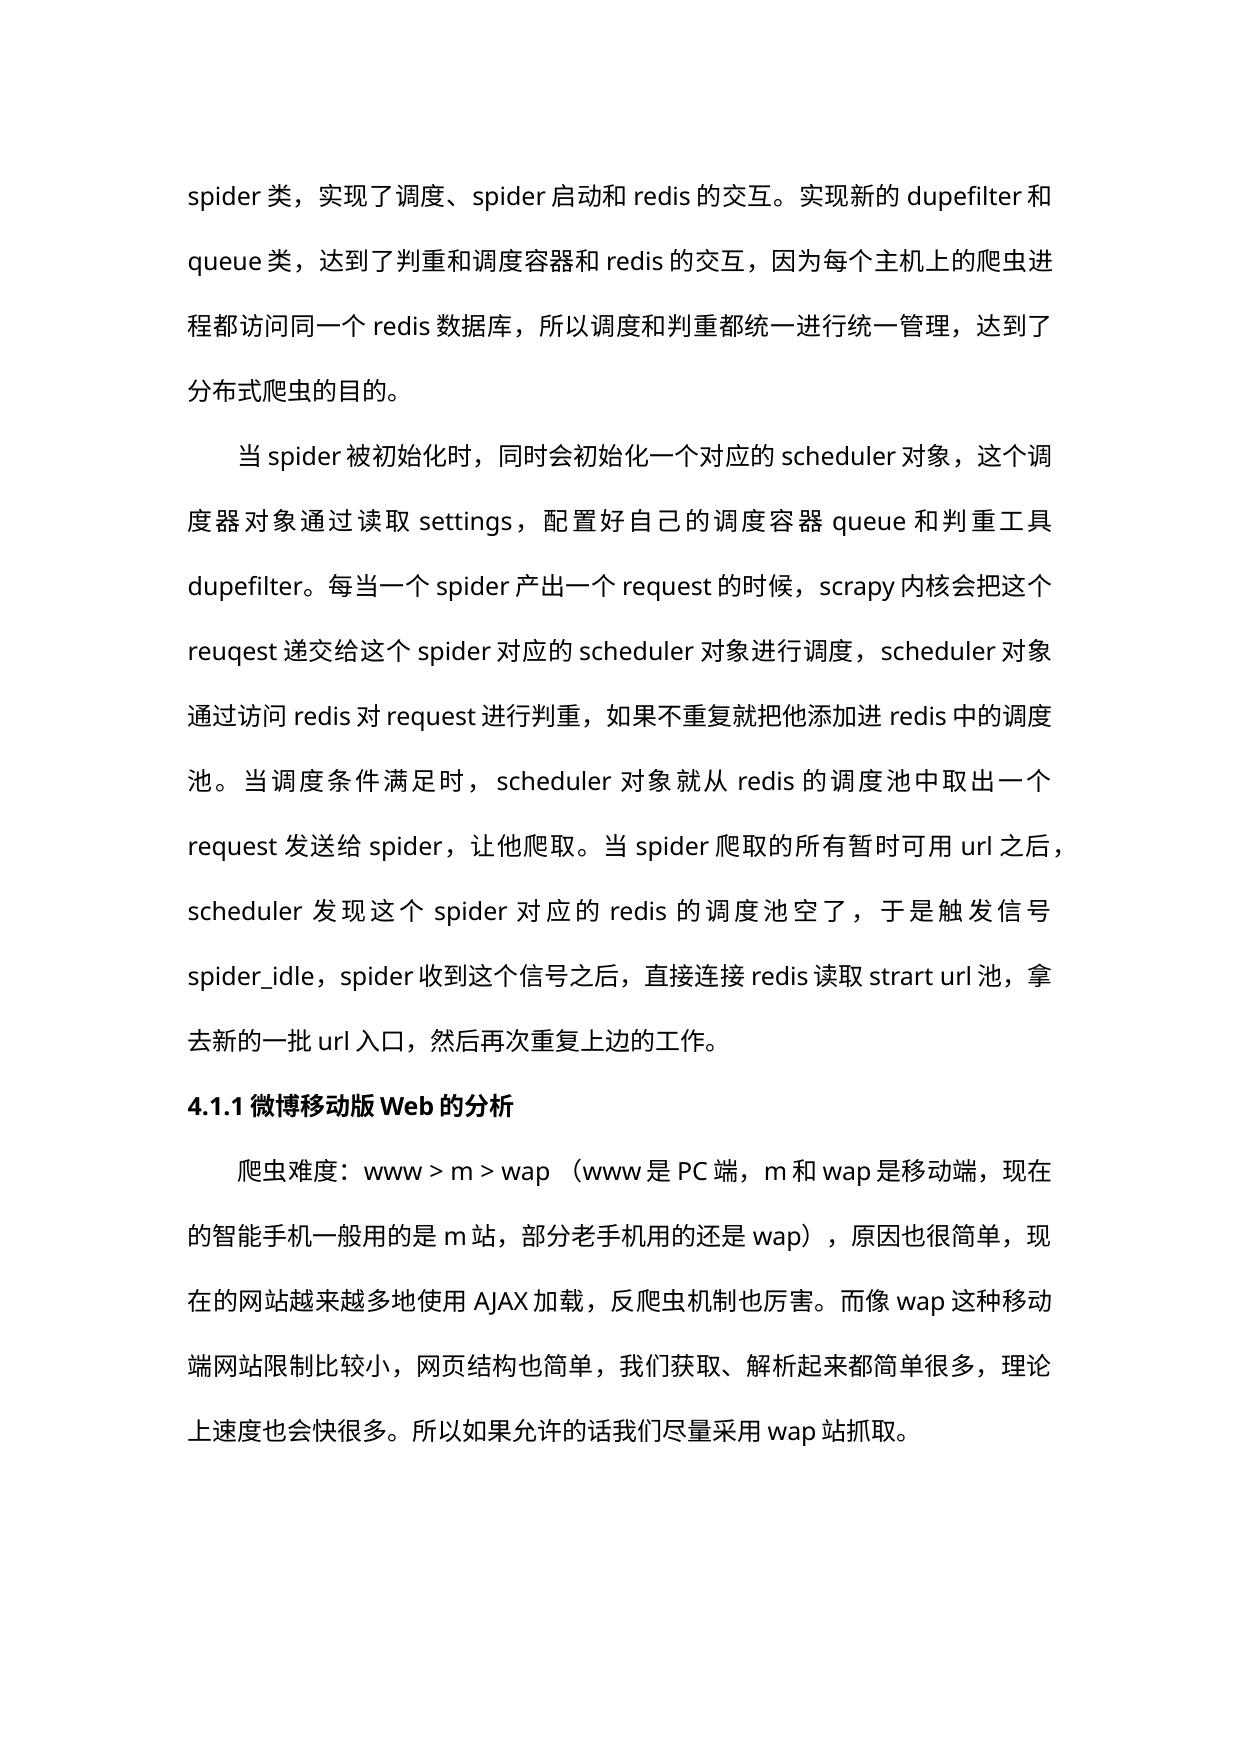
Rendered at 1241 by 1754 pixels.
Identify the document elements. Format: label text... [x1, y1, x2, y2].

text 当spider被初始化时，同时会初始化一个对应的scheduler对象，这个调度器对象通过读取settings，配置好自己的调度容器queue和判重工具dupefilter。每当一个spider产出一个request的时候，scrapy内核会把这个reuqest递交给这个spider对应的scheduler对象进行调度，scheduler对象通过访问redis对request进行判重，如果不重复就把他添加进redis中的调度池。当调度条件满足时，scheduler对象就从redis的调度池中取出一个request发送给spider，让他爬取。当spider爬取的所有暂时可用url之后，scheduler发现这个spider对应的redis的调度池空了，于是触发信号spider_idle，spider收到这个信号之后，直接连接redis读取strart url池，拿去新的一批url入口，然后再次重复上边的工作。 [187, 422, 1053, 1072]
text 爬虫难度：www > m > wap （www是PC端，m和wap是移动端，现在的智能手机一般用的是m站，部分老手机用的还是wap），原因也很简单，现在的网站越来越多地使用AJAX加载，反爬虫机制也厉害。而像wap这种移动端网站限制比较小，网页结构也简单，我们获取、解析起来都简单很多，理论上速度也会快很多。所以如果允许的话我们尽量采用wap站抓取。 [187, 1137, 1053, 1494]
text 4.1.1微博移动版Web的分析 [187, 1072, 1053, 1137]
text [187, 162, 1053, 422]
